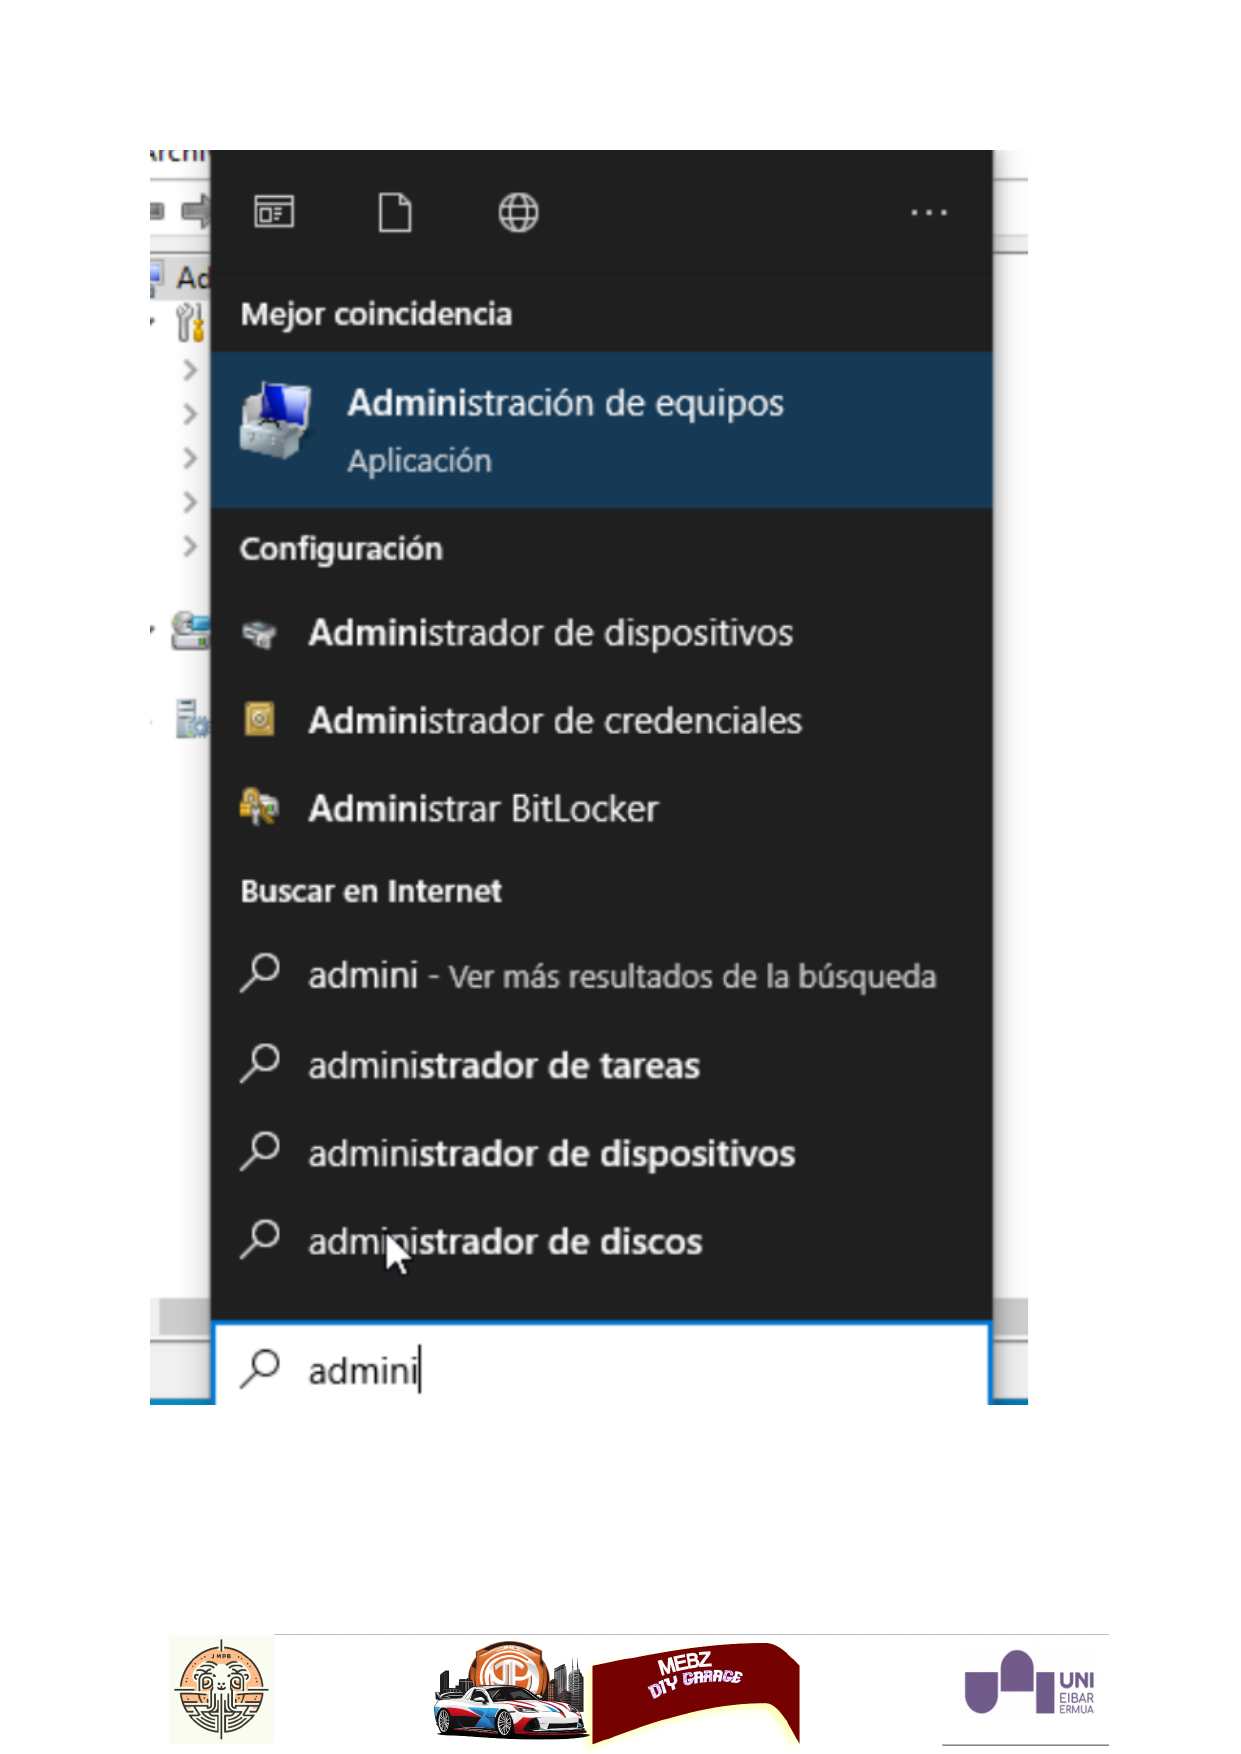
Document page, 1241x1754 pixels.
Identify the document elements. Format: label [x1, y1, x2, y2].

picture [168, 1625, 1109, 1754]
picture [150, 150, 1029, 1405]
